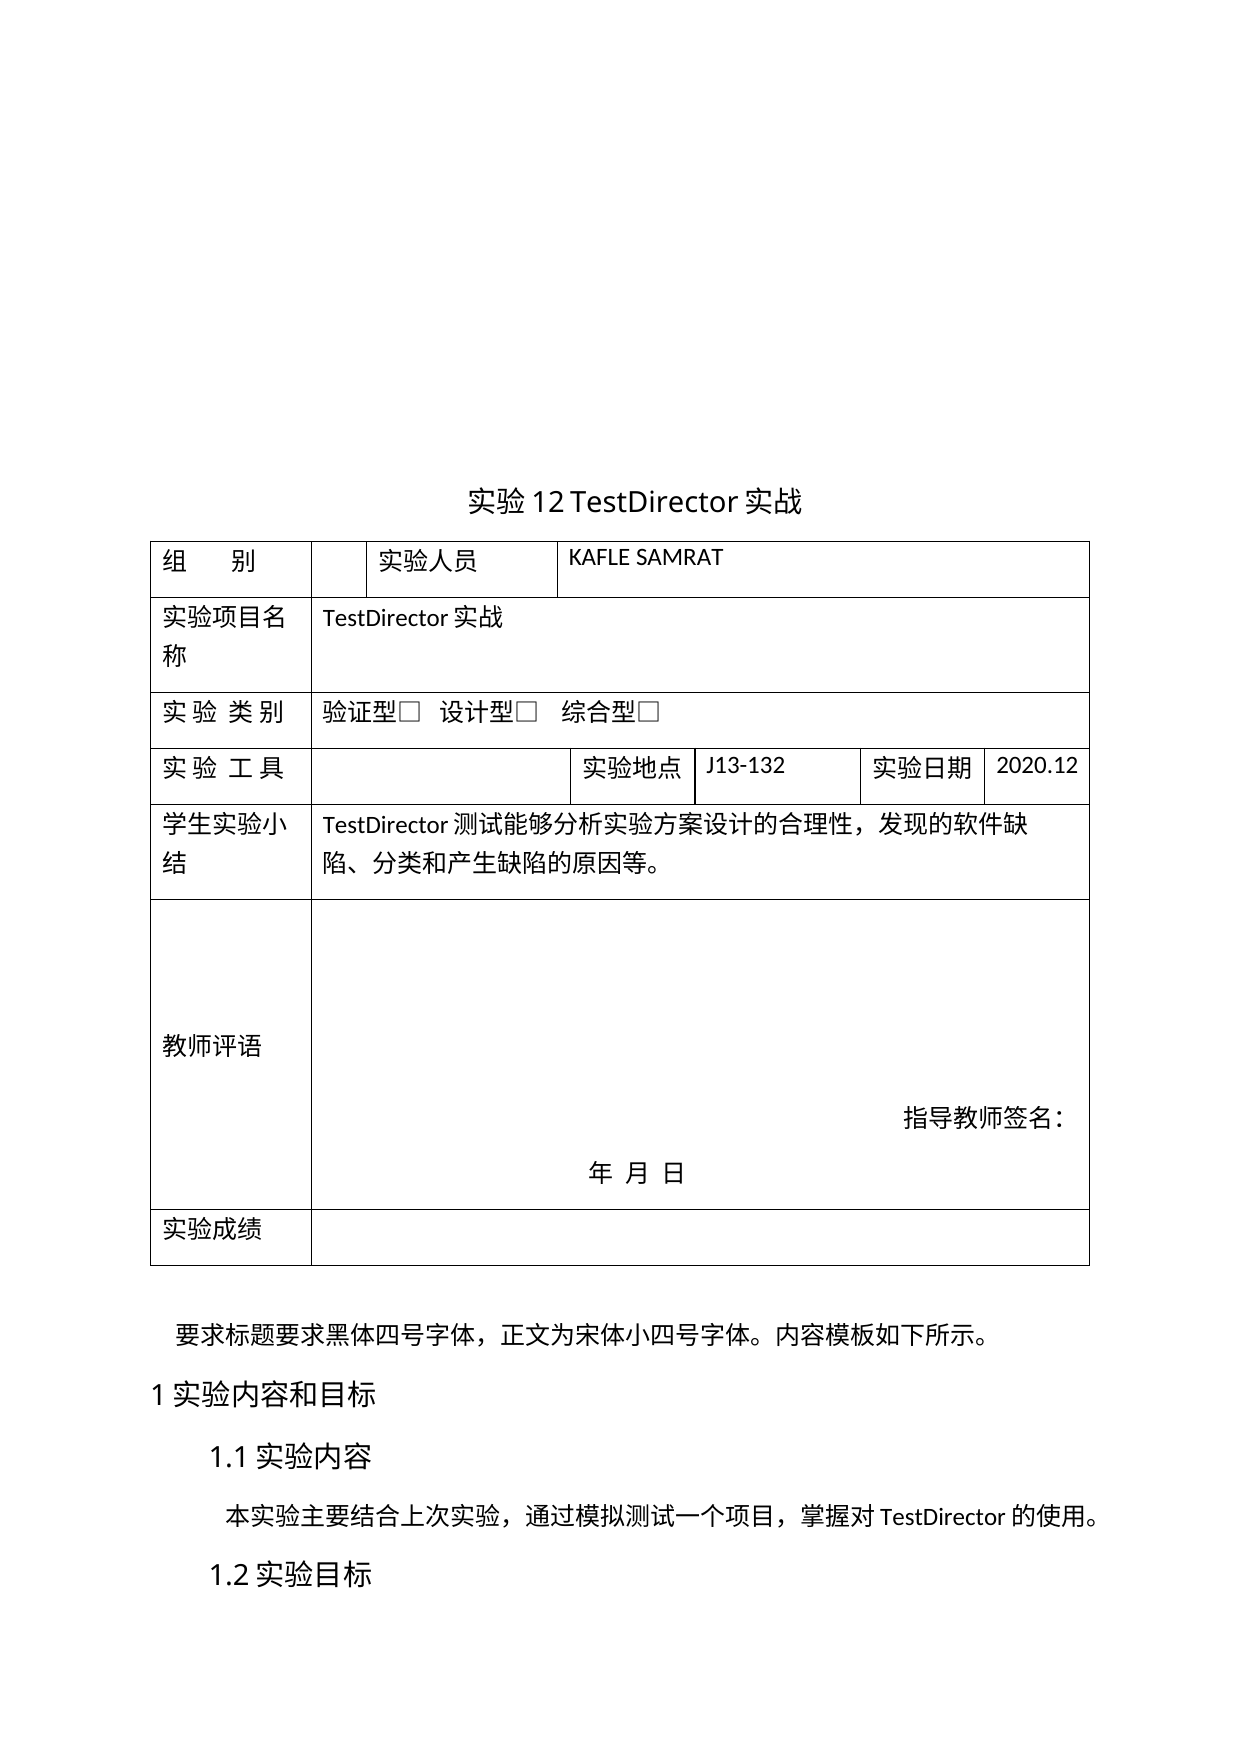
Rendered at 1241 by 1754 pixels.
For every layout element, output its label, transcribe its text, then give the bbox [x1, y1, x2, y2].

text 1.1实验内容 [150, 1434, 1090, 1476]
table_cell J13-132 [696, 749, 860, 804]
table_cell 验证型□ 设计型□ 综合型□ [312, 693, 1089, 748]
table_cell 实验成绩 [151, 1210, 311, 1265]
table_header KAFLE SAMRAT [558, 542, 1089, 597]
table_cell 实 验 工 具 [151, 749, 311, 804]
table_cell TestDirector实战 [312, 598, 1089, 692]
text 1实验内容和目标 [150, 1371, 1090, 1414]
text 实验12 TestDirector实战 [150, 478, 1090, 521]
table_cell 指导教师签名： 年 月 日 [312, 900, 1089, 1209]
table_header 组 别 [151, 542, 311, 597]
table_cell 实验日期 [861, 749, 984, 804]
table_cell 学生实验小结 [151, 805, 311, 899]
table_cell [312, 749, 570, 804]
table_cell 2020.12 [985, 749, 1089, 804]
table_header 实验人员 [367, 542, 557, 597]
table_cell 实 验 类 别 [151, 693, 311, 748]
table_cell 实验项目名称 [151, 598, 311, 692]
table_header [312, 542, 366, 597]
table_cell 实验地点 [571, 749, 694, 804]
text 要求标题要求黑体四号字体，正文为宋体小四号字体。内容模板如下所示。 [150, 1316, 1090, 1352]
table_cell 教师评语 [151, 900, 311, 1209]
text 本实验主要结合上次实验，通过模拟测试一个项目，掌握对TestDirector的使用。 [150, 1496, 1090, 1532]
table_cell TestDirector测试能够分析实验方案设计的合理性，发现的软件缺陷、分类和产生缺陷的原因等。 [312, 805, 1089, 899]
table_cell [312, 1210, 1089, 1265]
text 1.2实验目标 [150, 1552, 1090, 1594]
